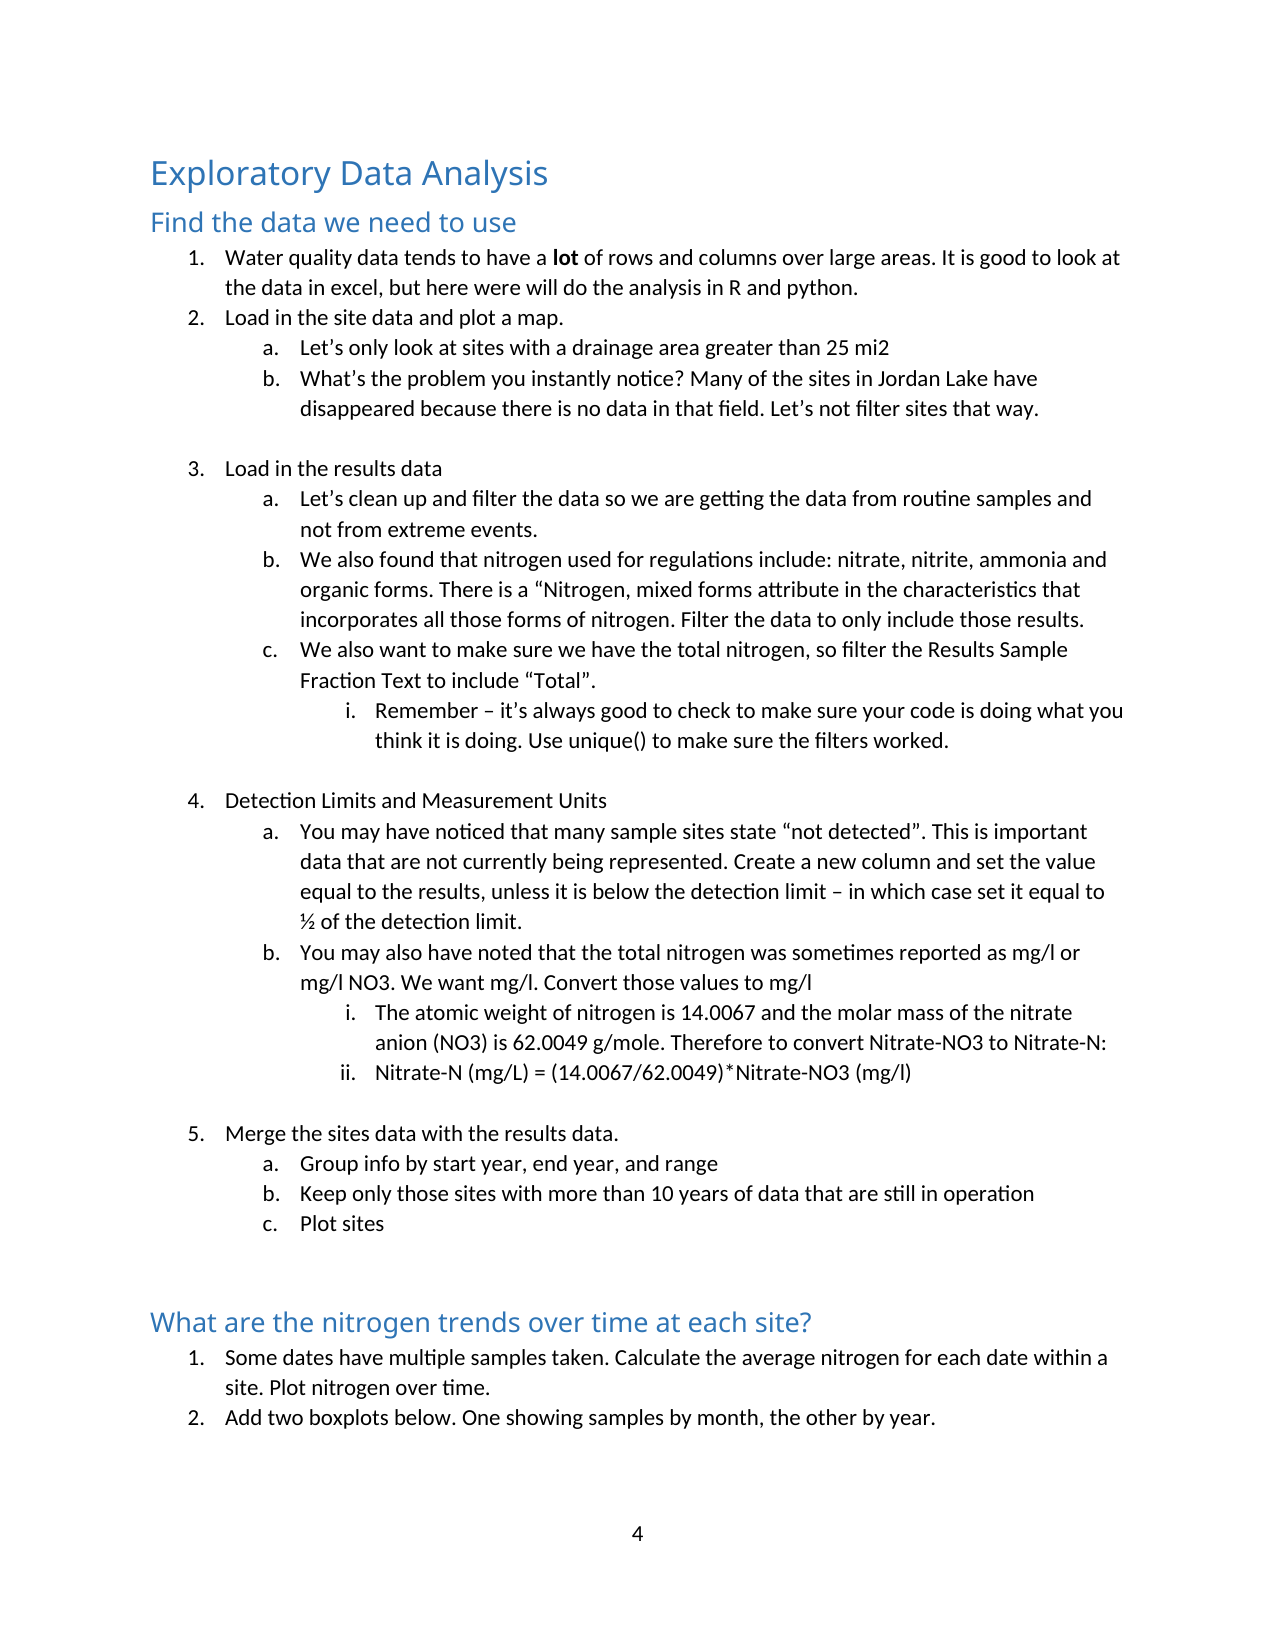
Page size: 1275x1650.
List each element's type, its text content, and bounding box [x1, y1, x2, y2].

list Merge the sites data with the results data. [187, 1119, 1125, 1147]
subtitle Find the data we need to use [150, 203, 1125, 240]
list Detection Limits and Measurement Units [187, 787, 1125, 815]
list Load in the site data and plot a map. [187, 303, 1125, 331]
list Some dates have multiple samples taken. Calculate the average nitrogen for each date within a site. Plot nitrogen over time. [187, 1343, 1125, 1401]
list You may also have noted that the total nitrogen was sometimes reported as mg/l or mg/l NO3. We want mg/l. Convert those values to mg/l [262, 938, 1125, 996]
list Let’s only look at sites with a drainage area greater than 25 mi2 [262, 333, 1125, 362]
list Add two boxplots below. One showing samples by month, the other by year. [187, 1403, 1125, 1432]
list The atomic weight of nitrogen is 14.0067 and the molar mass of the nitrate anion (NO3) is 62.0049 g/mole. Therefore to convert Nitrate-NO3 to Nitrate-N: [356, 998, 1125, 1056]
subtitle What are the nitrogen trends over time at each site? [150, 1303, 1125, 1340]
subtitle Exploratory Data Analysis [150, 150, 1125, 195]
list We also want to make sure we have the total nitrogen, so filter the Results Sample Fraction Text to include “Total”. [262, 636, 1125, 694]
list We also found that nitrogen used for regulations include: nitrate, nitrite, ammonia and organic forms. There is a “Nitrogen, mixed forms attribute in the characteristics that incorporates all those forms of nitrogen. Filter the data to only include those results. [262, 545, 1125, 633]
list Let’s clean up and filter the data so we are getting the data from routine samples and not from extreme events. [262, 484, 1125, 543]
list You may have noticed that many sample sites state “not detected”. This is important data that are not currently being represented. Create a new column and set the value equal to the results, unless it is below the detection limit – in which case set it equal to ½ of the detection limit. [262, 817, 1125, 936]
list Plot sites [262, 1209, 1125, 1238]
list Remember – it’s always good to check to make sure your code is doing what you think it is doing. Use unique() to make sure the filters worked. [356, 696, 1125, 754]
list Load in the results data [187, 454, 1125, 482]
list Water quality data tends to have a lot of rows and columns over large areas. It is good to look at the data in excel, but here were will do the analysis in R and python. [187, 243, 1125, 301]
list Keep only those sites with more than 10 years of data that are still in operation [262, 1179, 1125, 1207]
list What’s the problem you instantly notice? Many of the sites in Jordan Lake have disappeared because there is no data in that field. Let’s not filter sites that way. [262, 364, 1125, 422]
list Nitrate-N (mg/L) = (14.0067/62.0049)*Nitrate-NO3 (mg/l) [356, 1058, 1125, 1087]
list Group info by start year, end year, and range [262, 1149, 1125, 1177]
